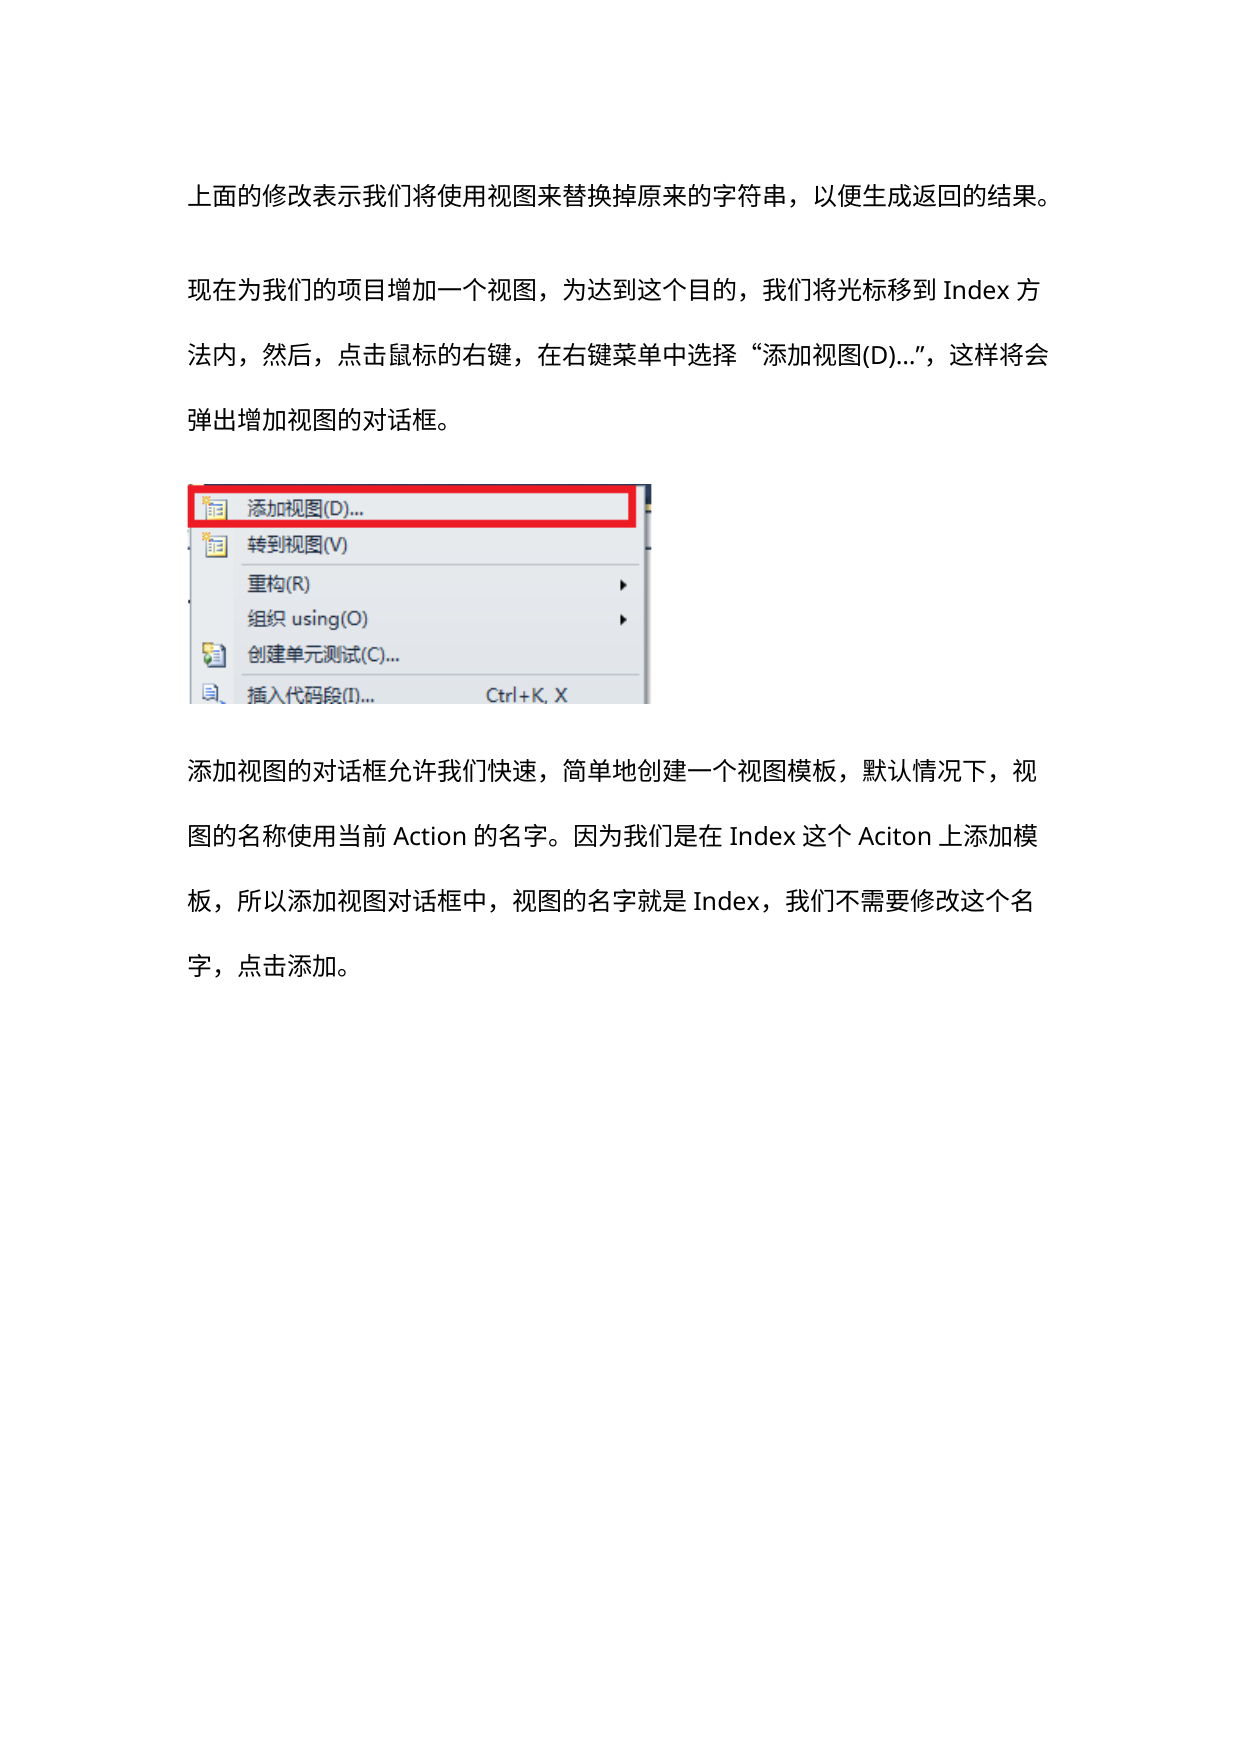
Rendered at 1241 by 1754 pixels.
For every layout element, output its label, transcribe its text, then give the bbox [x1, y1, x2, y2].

text 添加视图的对话框允许我们快速，简单地创建一个视图模板，默认情况下，视图的名称使用当前 Action 的名字。因为我们是在 Index 这个 Aciton 上添加模板，所以添加视图对话框中，视图的名字就是 Index，我们不需要修改这个名字，点击添加。 [187, 737, 1053, 997]
text 上面的修改表示我们将使用视图来替换掉原来的字符串，以便生成返回的结果。 [187, 162, 1053, 227]
picture [187, 484, 652, 704]
text 现在为我们的项目增加一个视图，为达到这个目的，我们将光标移到 Index 方法内，然后，点击鼠标的右键，在右键菜单中选择“添加视图(D)…”，这样将会弹出增加视图的对话框。 [187, 256, 1053, 451]
